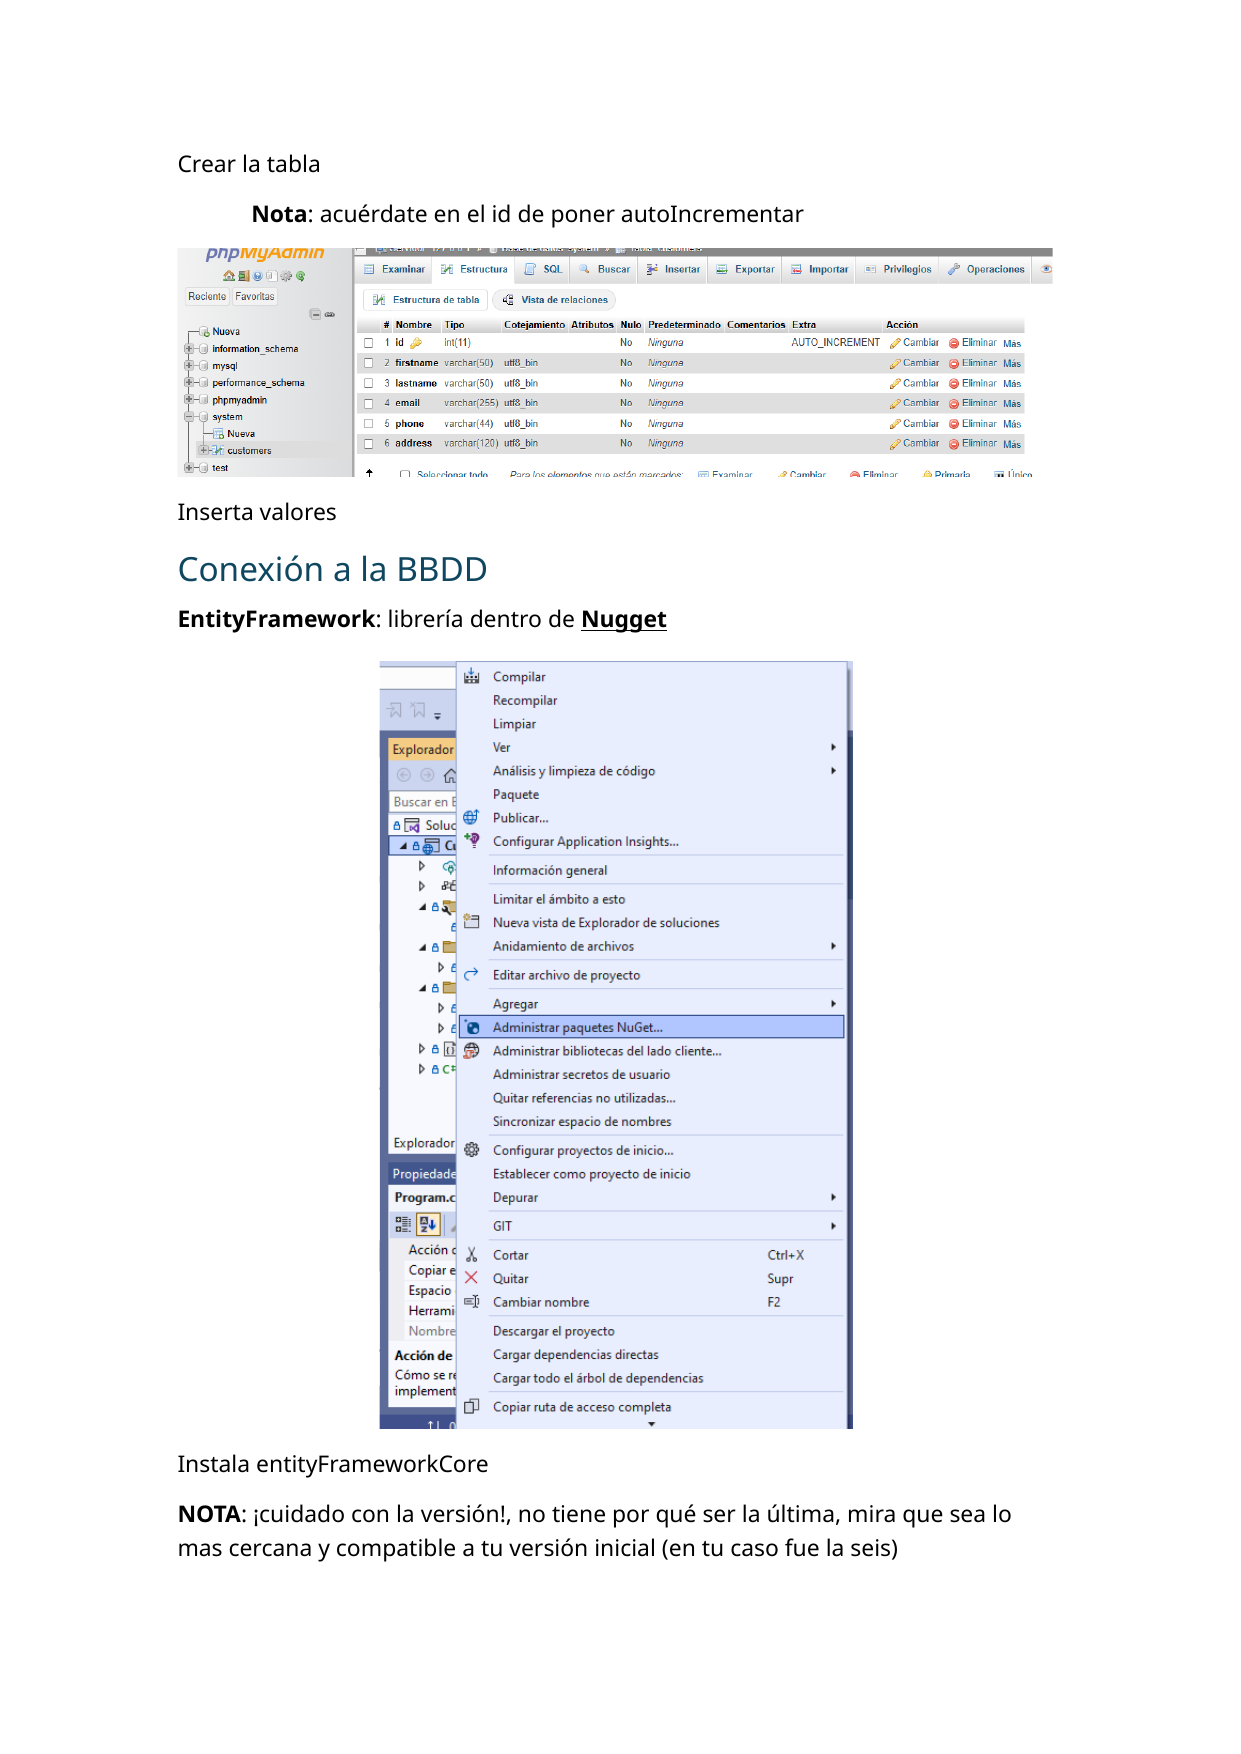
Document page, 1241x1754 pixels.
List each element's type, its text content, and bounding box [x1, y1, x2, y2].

text NOTA: ¡cuidado con la versión!, no tiene por qué ser la última, mira que sea lo mas cercana y compatible a tu versión inicial (en tu caso fue la seis) [177, 1498, 1063, 1563]
text Inserta valores [177, 496, 1063, 527]
subtitle Conexión a la BBDD [177, 546, 1063, 592]
text EntityFramework: librería dentro de Nugget [177, 603, 1063, 635]
text Crear la tabla [177, 148, 1063, 179]
picture [177, 248, 1053, 477]
text Instala entityFrameworkCore [177, 1448, 1063, 1479]
text Nota: acuérdate en el id de poner autoIncrementar [177, 198, 1063, 229]
picture [379, 661, 854, 1429]
